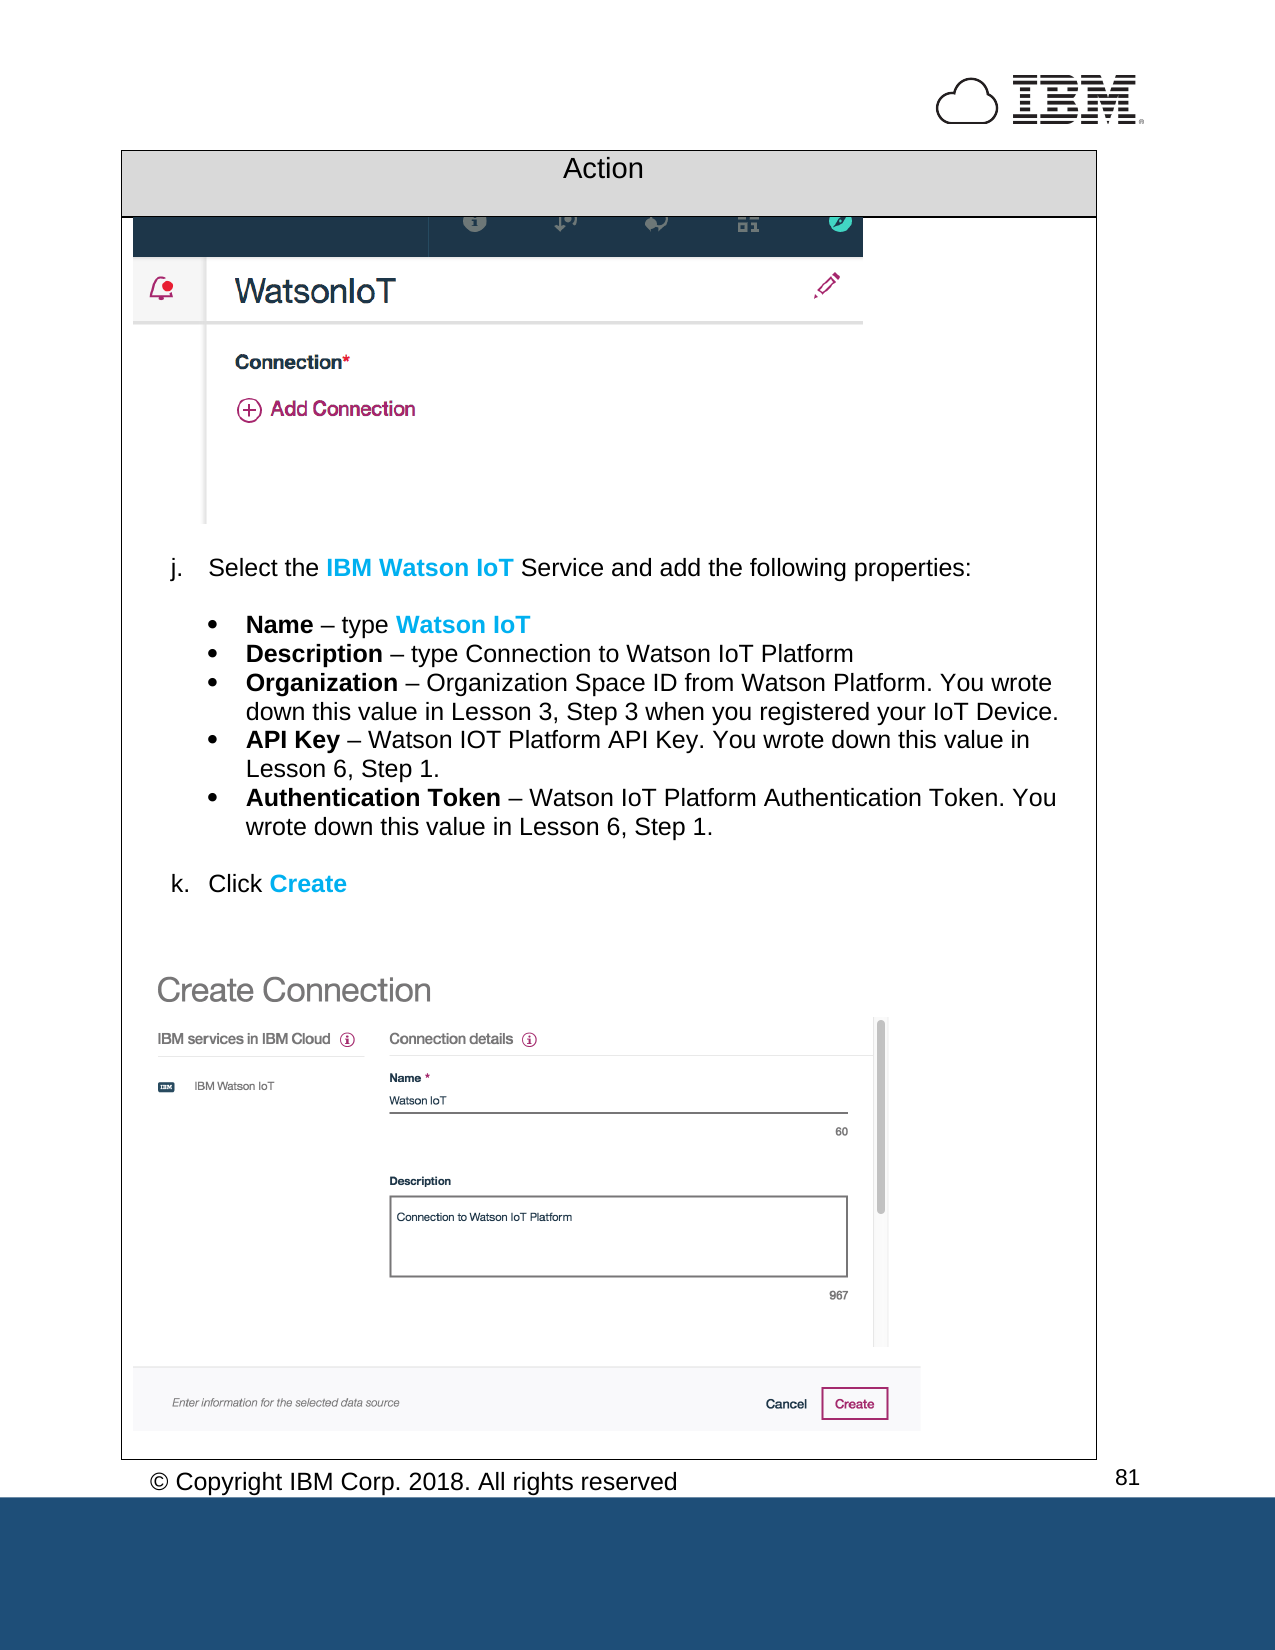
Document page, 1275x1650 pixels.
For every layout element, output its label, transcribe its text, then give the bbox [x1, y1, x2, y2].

picture [1013, 75, 1144, 124]
table_header Action [122, 151, 1096, 216]
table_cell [122, 218, 1096, 1459]
picture [133, 217, 863, 524]
picture [933, 76, 1001, 124]
picture [133, 955, 921, 1431]
